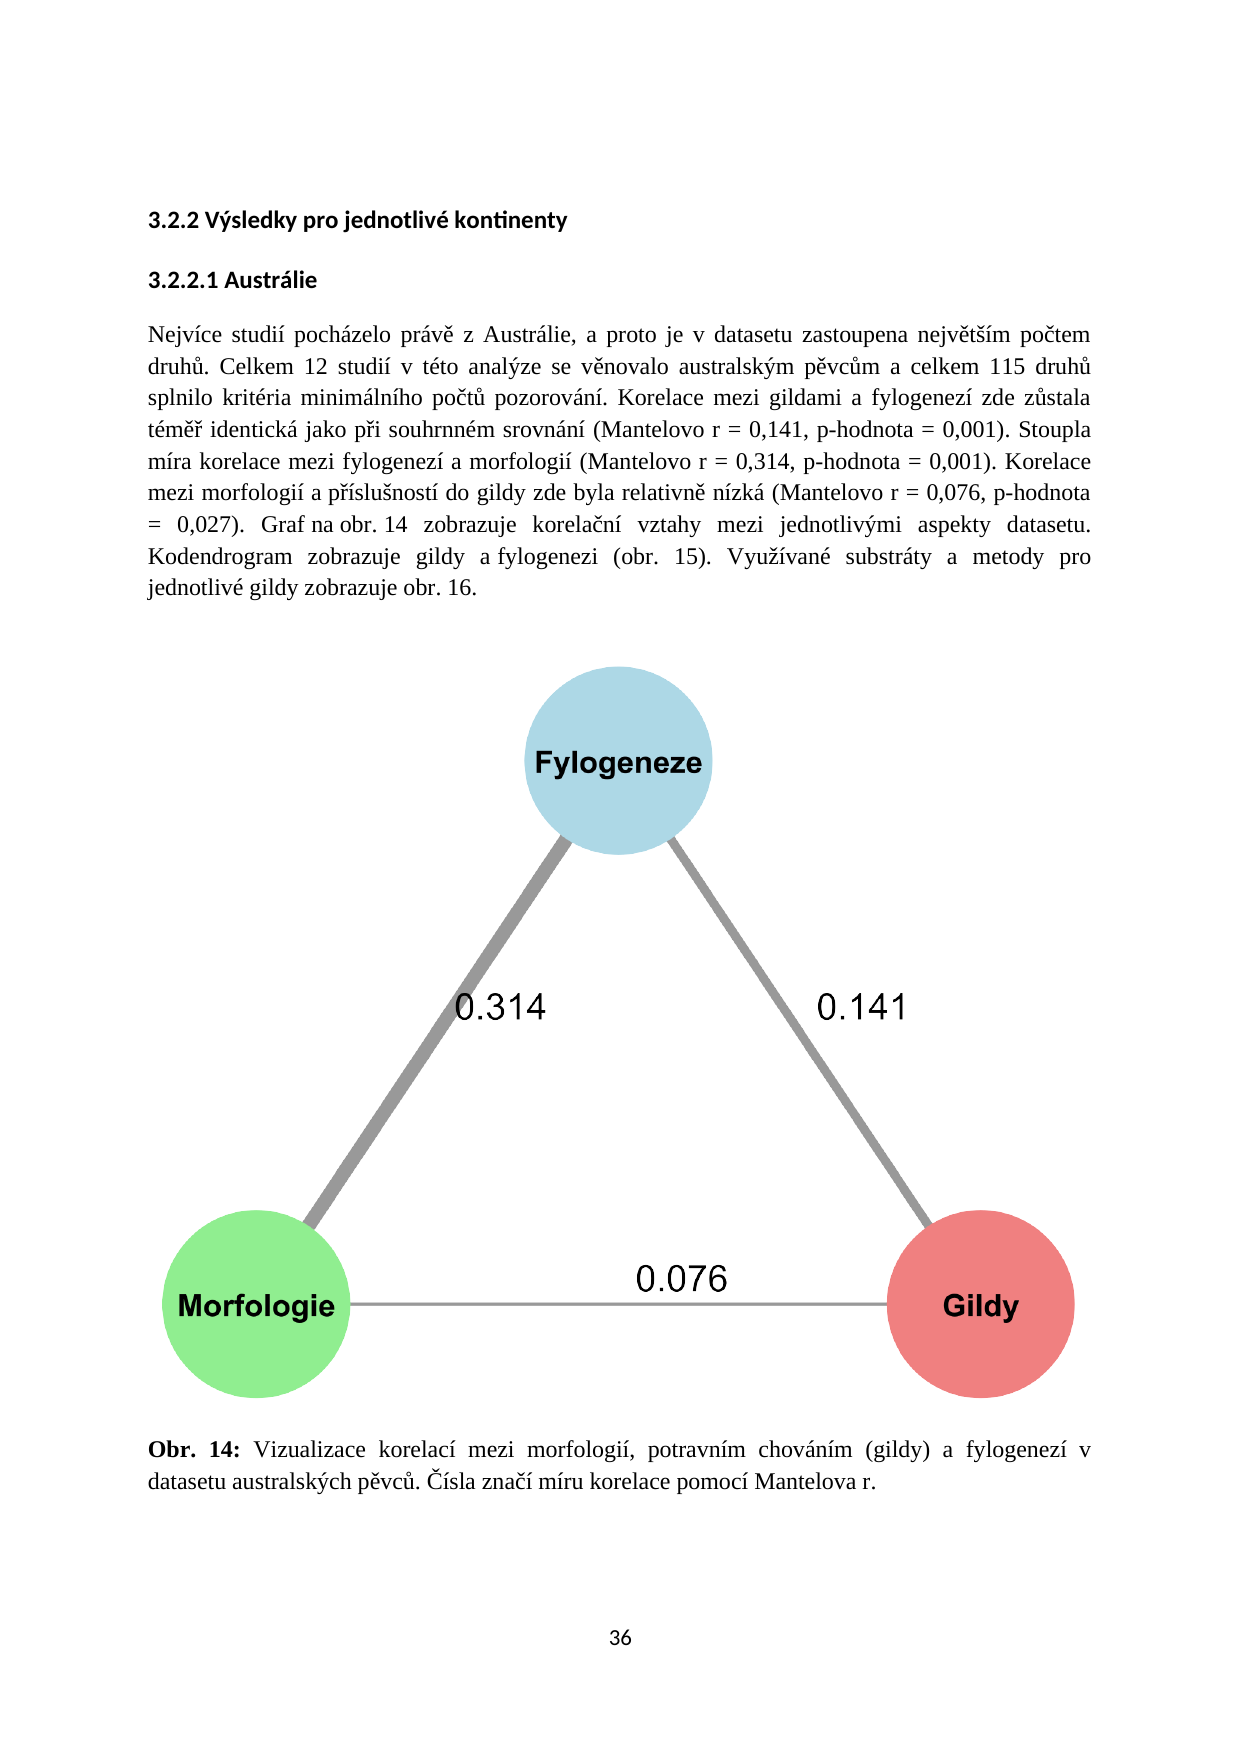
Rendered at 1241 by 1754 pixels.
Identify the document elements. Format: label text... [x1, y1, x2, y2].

text Nejvíce studií pocházelo právě z Austrálie, a proto je v datasetu zastoupena největším počtem druhů. Celkem 12 studií v této analýze se věnovalo australským pěvcům a celkem 115 druhů splnilo kritéria minimálního počtů pozorování. Korelace mezi gildami a fylogenezí zde zůstala téměř identická jako při souhrnném srovnání (Mantelovo r = 0,141, p-hodnota = 0,001). Stoupla míra korelace mezi fylogenezí a morfologií (Mantelovo r = 0,314, p-hodnota = 0,001). Korelace mezi morfologií a příslušností do gildy zde byla relativně nízká (Mantelovo r = 0,076, p-hodnota = 0,027). Graf na obr. 14 zobrazuje korelační vztahy mezi jednotlivými aspekty datasetu. Kodendrogram zobrazuje gildy a fylogenezi (obr. 15). Využívané substráty a metody pro jednotlivé gildy zobrazuje obr. 16. [148, 320, 1093, 601]
text 3.2.2.1 Austrálie [148, 264, 1093, 295]
text Obr. 14: Vizualizace korelací mezi morfologií, potravním chováním (gildy) a fylogenezí v datasetu australských pěvců. Čísla značí míru korelace pomocí Mantelova r. [148, 1435, 1093, 1494]
picture [147, 658, 1088, 1411]
text 3.2.2 Výsledky pro jednotlivé kontinenty [148, 204, 1093, 235]
